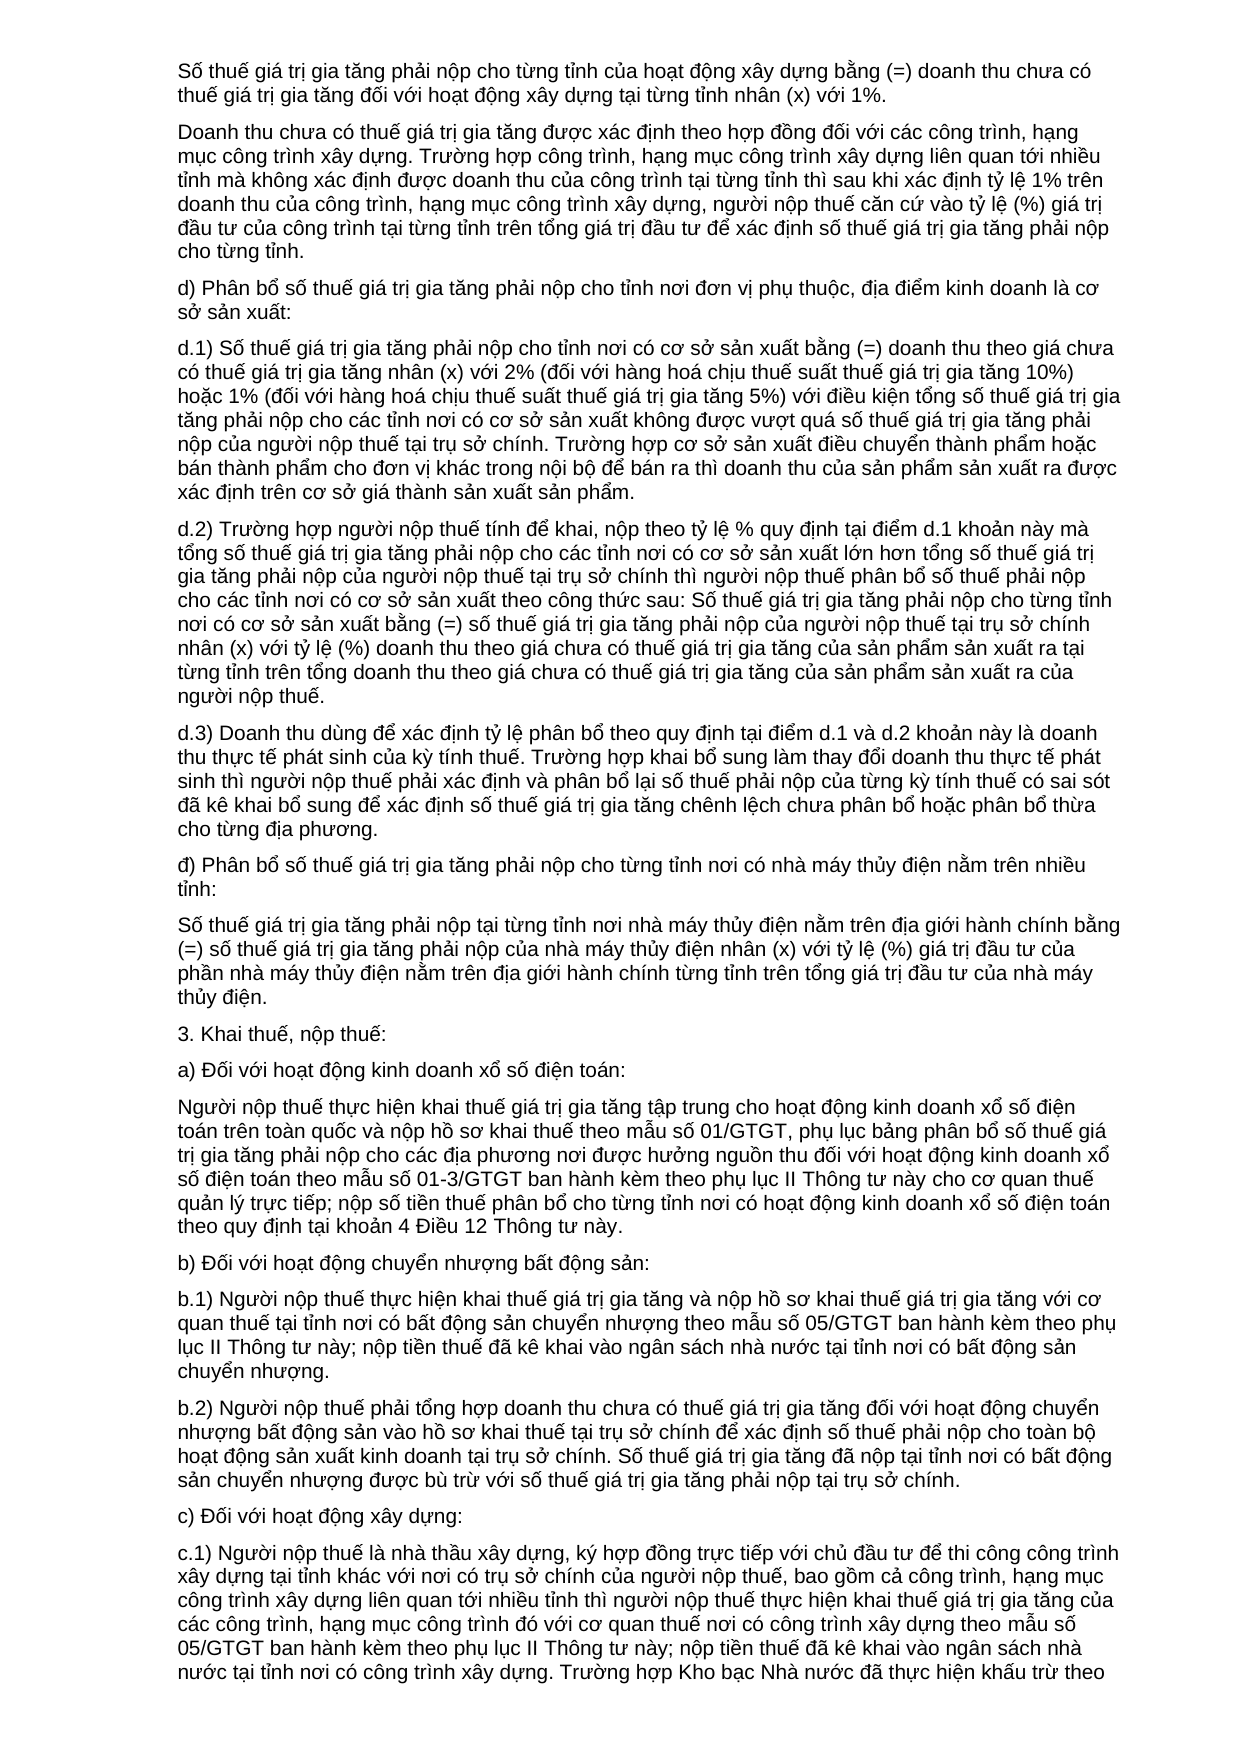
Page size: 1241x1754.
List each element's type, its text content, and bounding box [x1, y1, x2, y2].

text a) Đối với hoạt động kinh doanh xổ số điện toán: [177, 1058, 1122, 1082]
text 3. Khai thuế, nộp thuế: [177, 1022, 1122, 1046]
text d.1) Số thuế giá trị gia tăng phải nộp cho tỉnh nơi có cơ sở sản xuất bằng (=) doanh thu theo giá chưa có thuế giá trị gia tăng nhân (x) với 2% (đối với hàng hoá chịu thuế suất thuế giá trị gia tăng 10%) hoặc 1% (đối với hàng hoá chịu thuế suất thuế giá trị gia tăng 5%) với điều kiện tổng số thuế giá trị gia tăng phải nộp cho các tỉnh nơi có cơ sở sản xuất không được vượt quá số thuế giá trị gia tăng phải nộp của người nộp thuế tại trụ sở chính. Trường hợp cơ sở sản xuất điều chuyển thành phẩm hoặc bán thành phẩm cho đơn vị khác trong nội bộ để bán ra thì doanh thu của sản phẩm sản xuất ra được xác định trên cơ sở giá thành sản xuất sản phẩm. [177, 336, 1122, 504]
text c) Đối với hoạt động xây dựng: [177, 1504, 1122, 1528]
text Số thuế giá trị gia tăng phải nộp tại từng tỉnh nơi nhà máy thủy điện nằm trên địa giới hành chính bằng (=) số thuế giá trị gia tăng phải nộp của nhà máy thủy điện nhân (x) với tỷ lệ (%) giá trị đầu tư của phần nhà máy thủy điện nằm trên địa giới hành chính từng tỉnh trên tổng giá trị đầu tư của nhà máy thủy điện. [177, 913, 1122, 1009]
text d.2) Trường hợp người nộp thuế tính để khai, nộp theo tỷ lệ % quy định tại điểm d.1 khoản này mà tổng số thuế giá trị gia tăng phải nộp cho các tỉnh nơi có cơ sở sản xuất lớn hơn tổng số thuế giá trị gia tăng phải nộp của người nộp thuế tại trụ sở chính thì người nộp thuế phân bổ số thuế phải nộp cho các tỉnh nơi có cơ sở sản xuất theo công thức sau: Số thuế giá trị gia tăng phải nộp cho từng tỉnh nơi có cơ sở sản xuất bằng (=) số thuế giá trị gia tăng phải nộp của người nộp thuế tại trụ sở chính nhân (x) với tỷ lệ (%) doanh thu theo giá chưa có thuế giá trị gia tăng của sản phẩm sản xuất ra tại từng tỉnh trên tổng doanh thu theo giá chưa có thuế giá trị gia tăng của sản phẩm sản xuất ra của người nộp thuế. [177, 516, 1122, 708]
text Số thuế giá trị gia tăng phải nộp cho từng tỉnh của hoạt động xây dựng bằng (=) doanh thu chưa có thuế giá trị gia tăng đối với hoạt động xây dựng tại từng tỉnh nhân (x) với 1%. [177, 59, 1122, 107]
text Người nộp thuế thực hiện khai thuế giá trị gia tăng tập trung cho hoạt động kinh doanh xổ số điện toán trên toàn quốc và nộp hồ sơ khai thuế theo mẫu số 01/GTGT, phụ lục bảng phân bổ số thuế giá trị gia tăng phải nộp cho các địa phương nơi được hưởng nguồn thu đối với hoạt động kinh doanh xổ số điện toán theo mẫu số 01-3/GTGT ban hành kèm theo phụ lục II Thông tư này cho cơ quan thuế quản lý trực tiếp; nộp số tiền thuế phân bổ cho từng tỉnh nơi có hoạt động kinh doanh xổ số điện toán theo quy định tại khoản 4 Điều 12 Thông tư này. [177, 1094, 1122, 1238]
text đ) Phân bổ số thuế giá trị gia tăng phải nộp cho từng tỉnh nơi có nhà máy thủy điện nằm trên nhiều tỉnh: [177, 853, 1122, 901]
text b.1) Người nộp thuế thực hiện khai thuế giá trị gia tăng và nộp hồ sơ khai thuế giá trị gia tăng với cơ quan thuế tại tỉnh nơi có bất động sản chuyển nhượng theo mẫu số 05/GTGT ban hành kèm theo phụ lục II Thông tư này; nộp tiền thuế đã kê khai vào ngân sách nhà nước tại tỉnh nơi có bất động sản chuyển nhượng. [177, 1287, 1122, 1383]
text d) Phân bổ số thuế giá trị gia tăng phải nộp cho tỉnh nơi đơn vị phụ thuộc, địa điểm kinh doanh là cơ sở sản xuất: [177, 276, 1122, 324]
text b) Đối với hoạt động chuyển nhượng bất động sản: [177, 1251, 1122, 1275]
text b.2) Người nộp thuế phải tổng hợp doanh thu chưa có thuế giá trị gia tăng đối với hoạt động chuyển nhượng bất động sản vào hồ sơ khai thuế tại trụ sở chính để xác định số thuế phải nộp cho toàn bộ hoạt động sản xuất kinh doanh tại trụ sở chính. Số thuế giá trị gia tăng đã nộp tại tỉnh nơi có bất động sản chuyển nhượng được bù trừ với số thuế giá trị gia tăng phải nộp tại trụ sở chính. [177, 1396, 1122, 1491]
text Doanh thu chưa có thuế giá trị gia tăng được xác định theo hợp đồng đối với các công trình, hạng mục công trình xây dựng. Trường hợp công trình, hạng mục công trình xây dựng liên quan tới nhiều tỉnh mà không xác định được doanh thu của công trình tại từng tỉnh thì sau khi xác định tỷ lệ 1% trên doanh thu của công trình, hạng mục công trình xây dựng, người nộp thuế căn cứ vào tỷ lệ (%) giá trị đầu tư của công trình tại từng tỉnh trên tổng giá trị đầu tư để xác định số thuế giá trị gia tăng phải nộp cho từng tỉnh. [177, 119, 1122, 263]
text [177, 1540, 1122, 1684]
text d.3) Doanh thu dùng để xác định tỷ lệ phân bổ theo quy định tại điểm d.1 và d.2 khoản này là doanh thu thực tế phát sinh của kỳ tính thuế. Trường hợp khai bổ sung làm thay đổi doanh thu thực tế phát sinh thì người nộp thuế phải xác định và phân bổ lại số thuế phải nộp của từng kỳ tính thuế có sai sót đã kê khai bổ sung để xác định số thuế giá trị gia tăng chênh lệch chưa phân bổ hoặc phân bổ thừa cho từng địa phương. [177, 721, 1122, 840]
